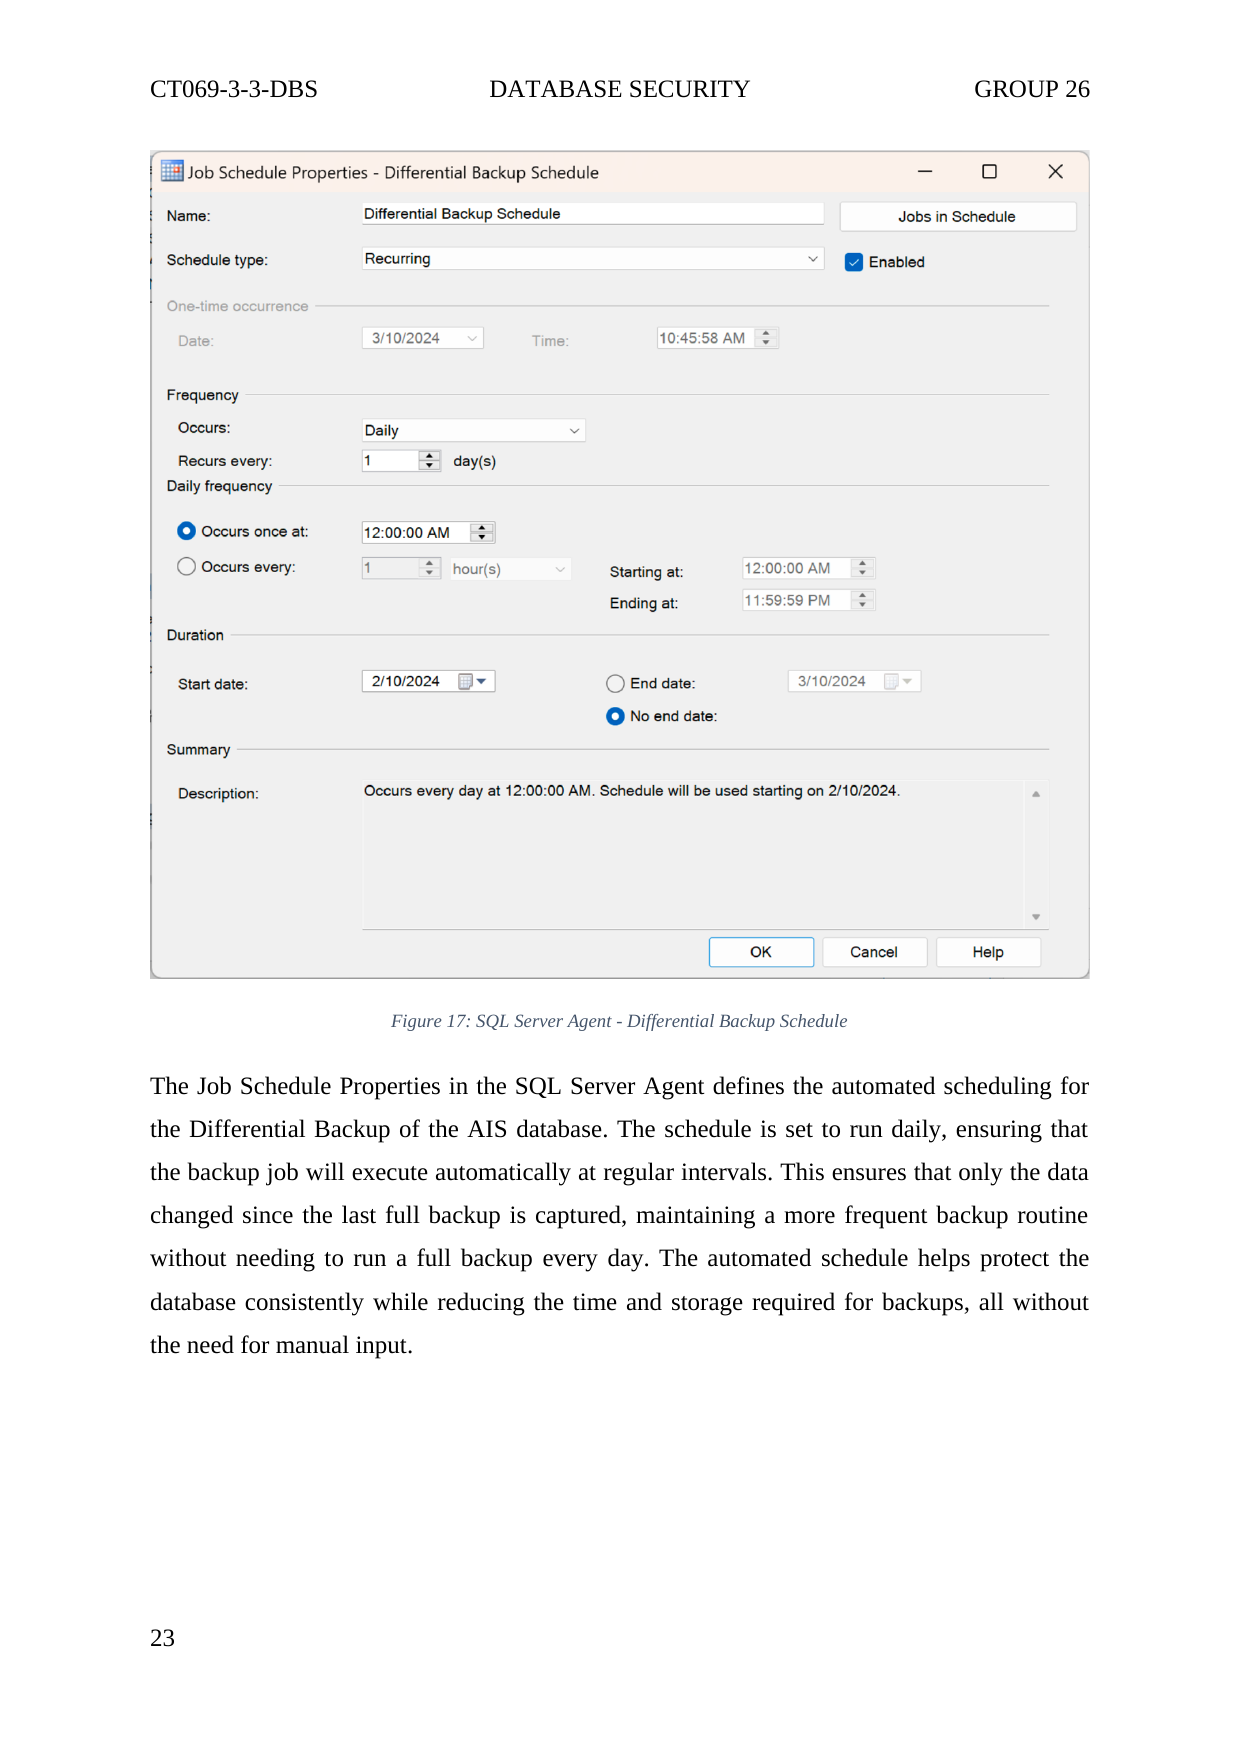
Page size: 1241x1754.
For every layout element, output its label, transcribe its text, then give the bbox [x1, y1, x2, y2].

text The Job Schedule Properties in the SQL Server Agent defines the automated scheduling for the Differential Backup of the AIS database. The schedule is set to run daily, ensuring that the backup job will execute automatically at regular intervals. This ensures that only the data changed since the last full backup is captured, maintaining a more frequent backup routine without needing to run a full backup every day. The automated schedule helps protect the database consistently while reducing the time and storage required for backups, all without the need for manual input. [150, 1071, 1090, 1358]
picture [150, 150, 1090, 979]
